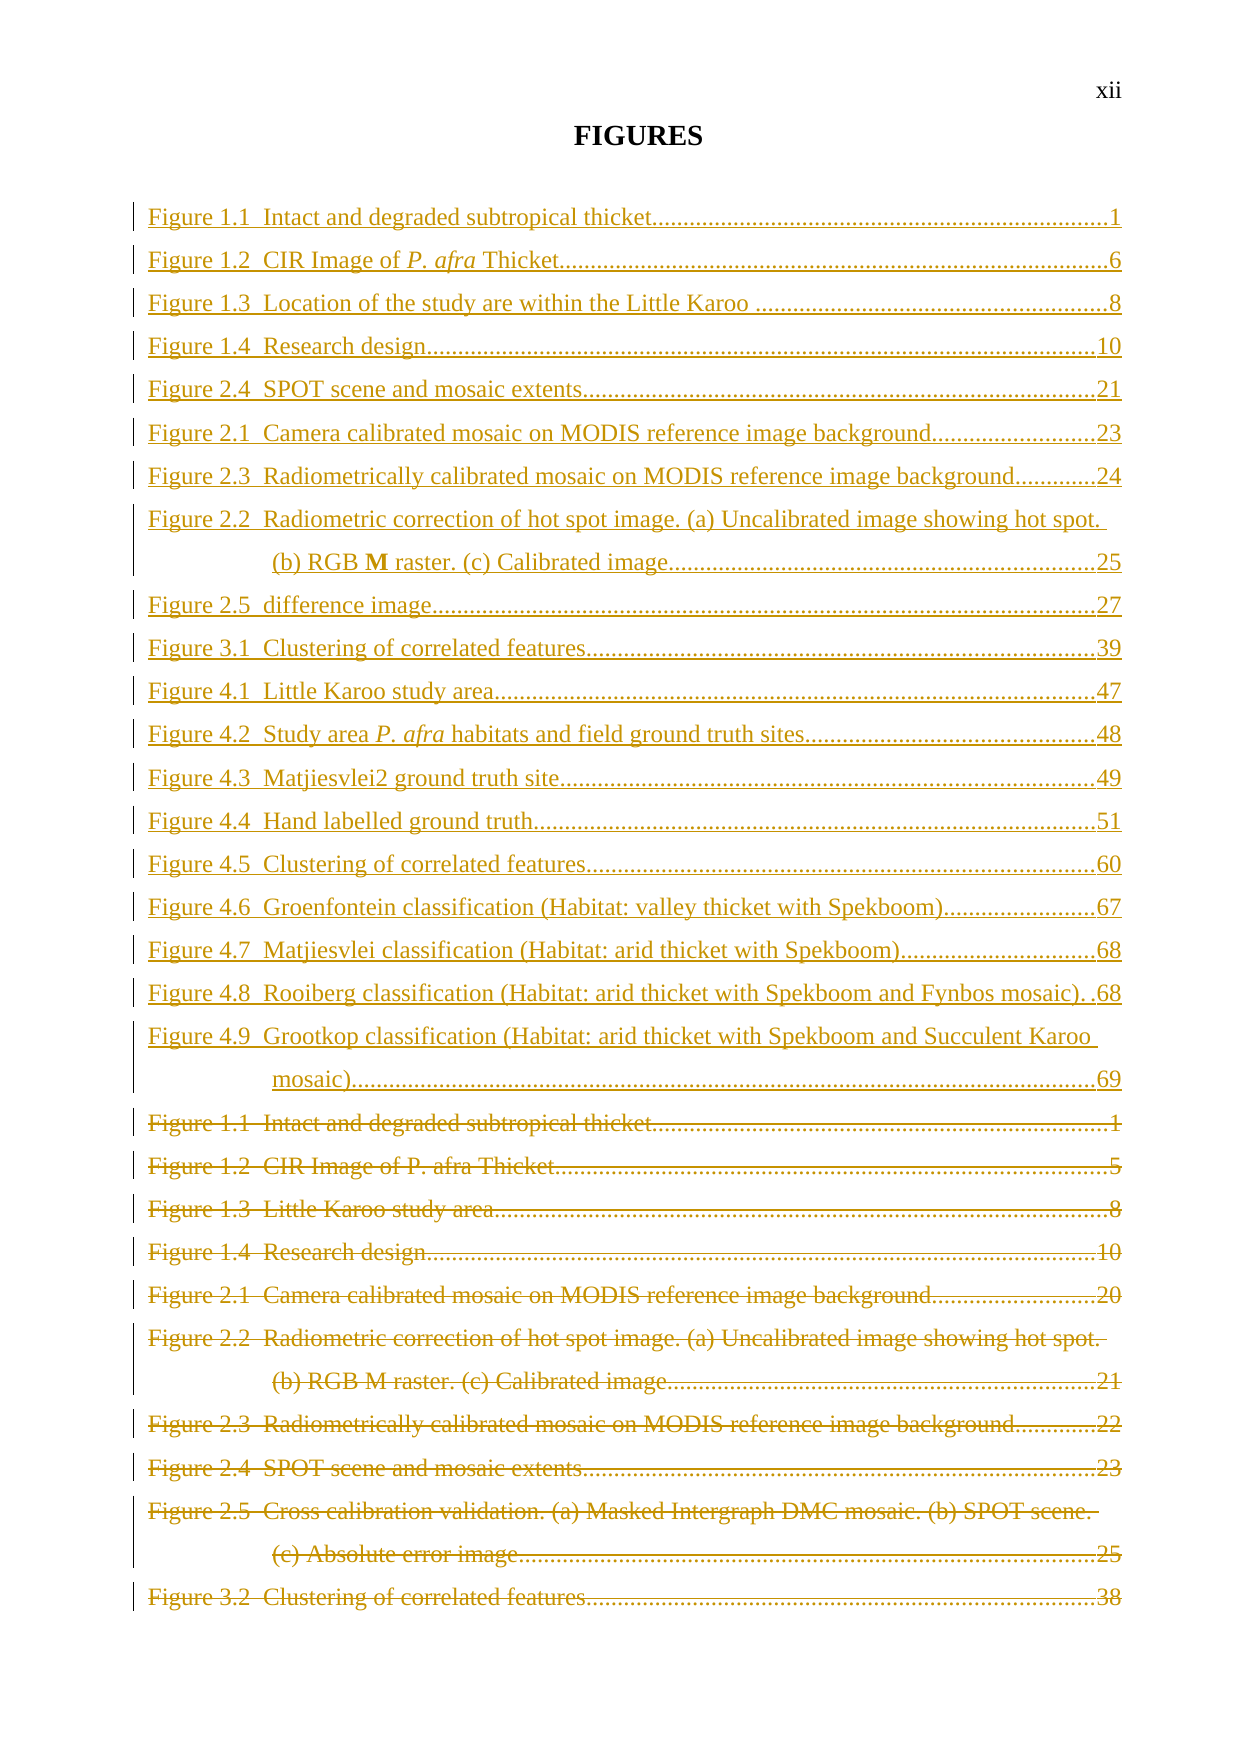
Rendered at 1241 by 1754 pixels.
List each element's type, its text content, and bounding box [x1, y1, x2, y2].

subtitle FIGURES [148, 118, 1122, 152]
